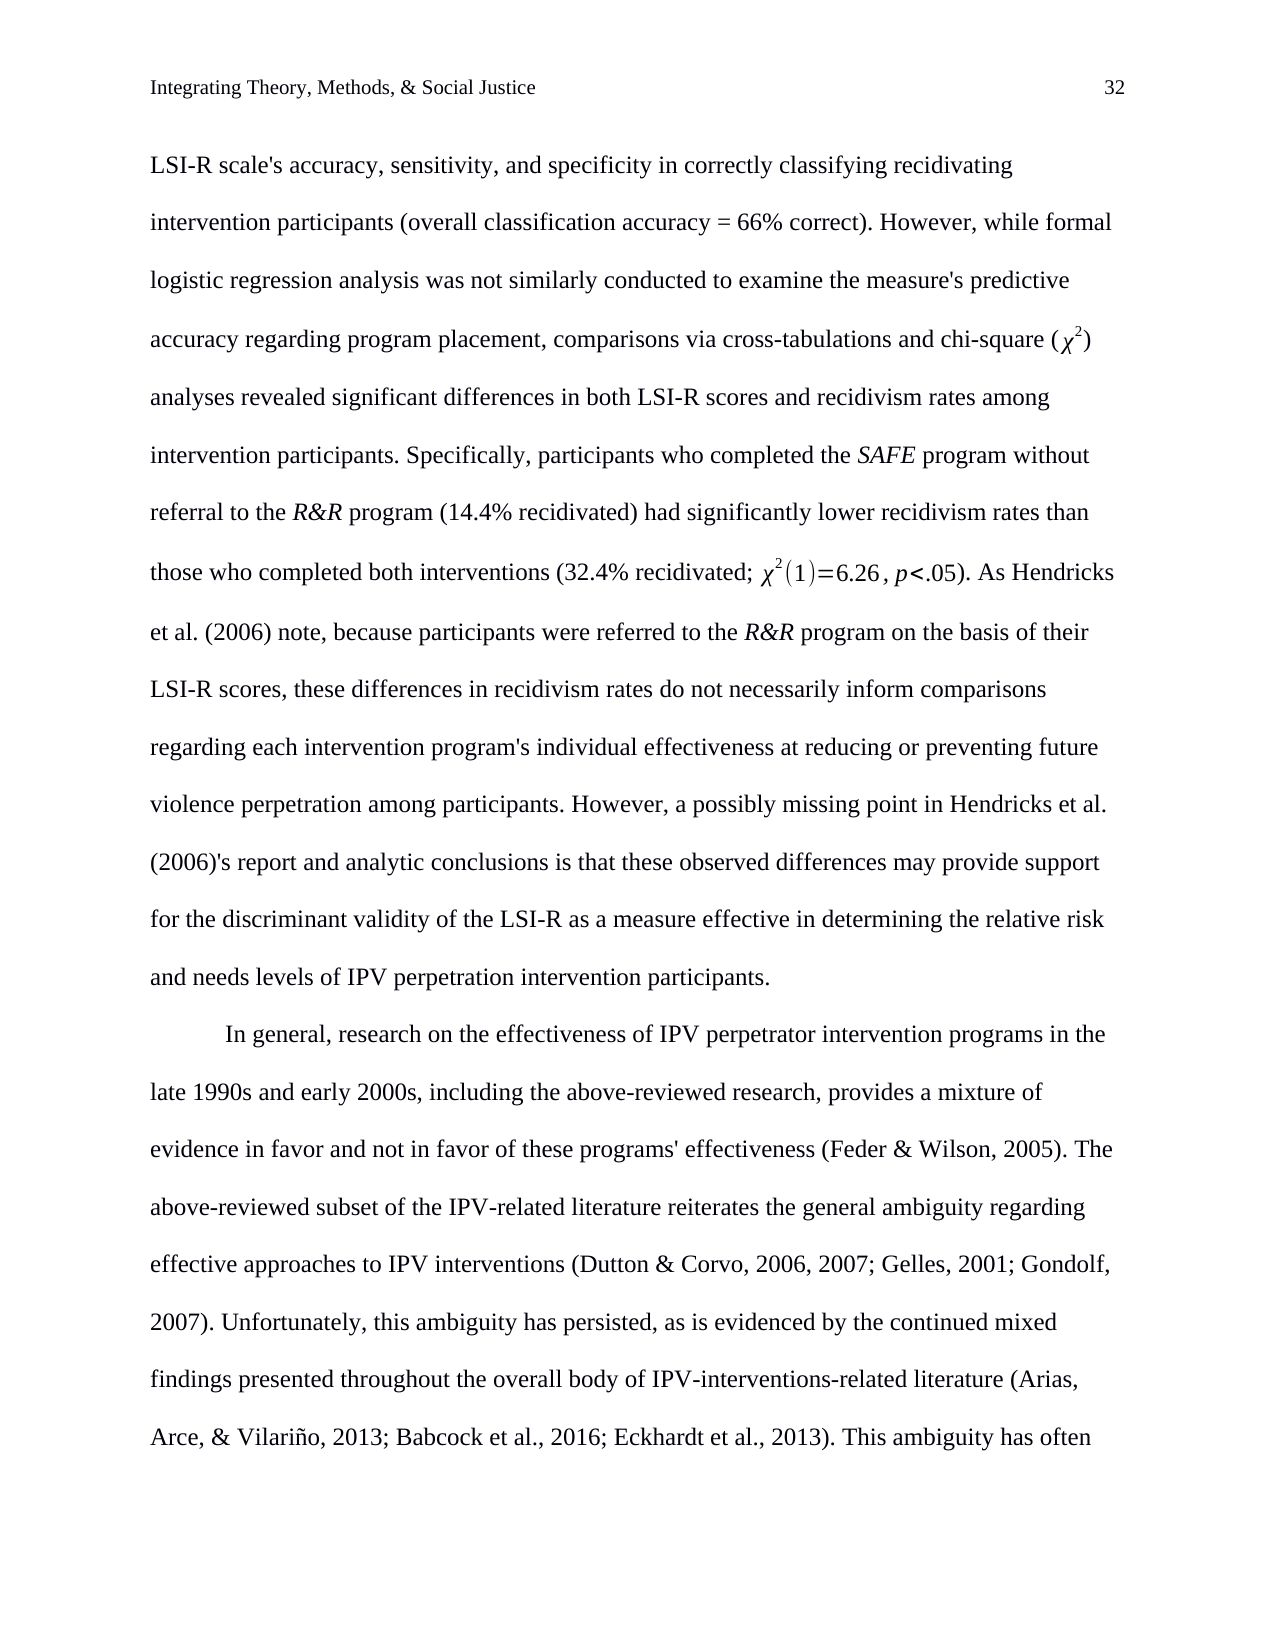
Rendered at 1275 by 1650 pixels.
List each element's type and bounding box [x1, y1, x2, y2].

text [150, 150, 1125, 990]
text [150, 1019, 1125, 1450]
